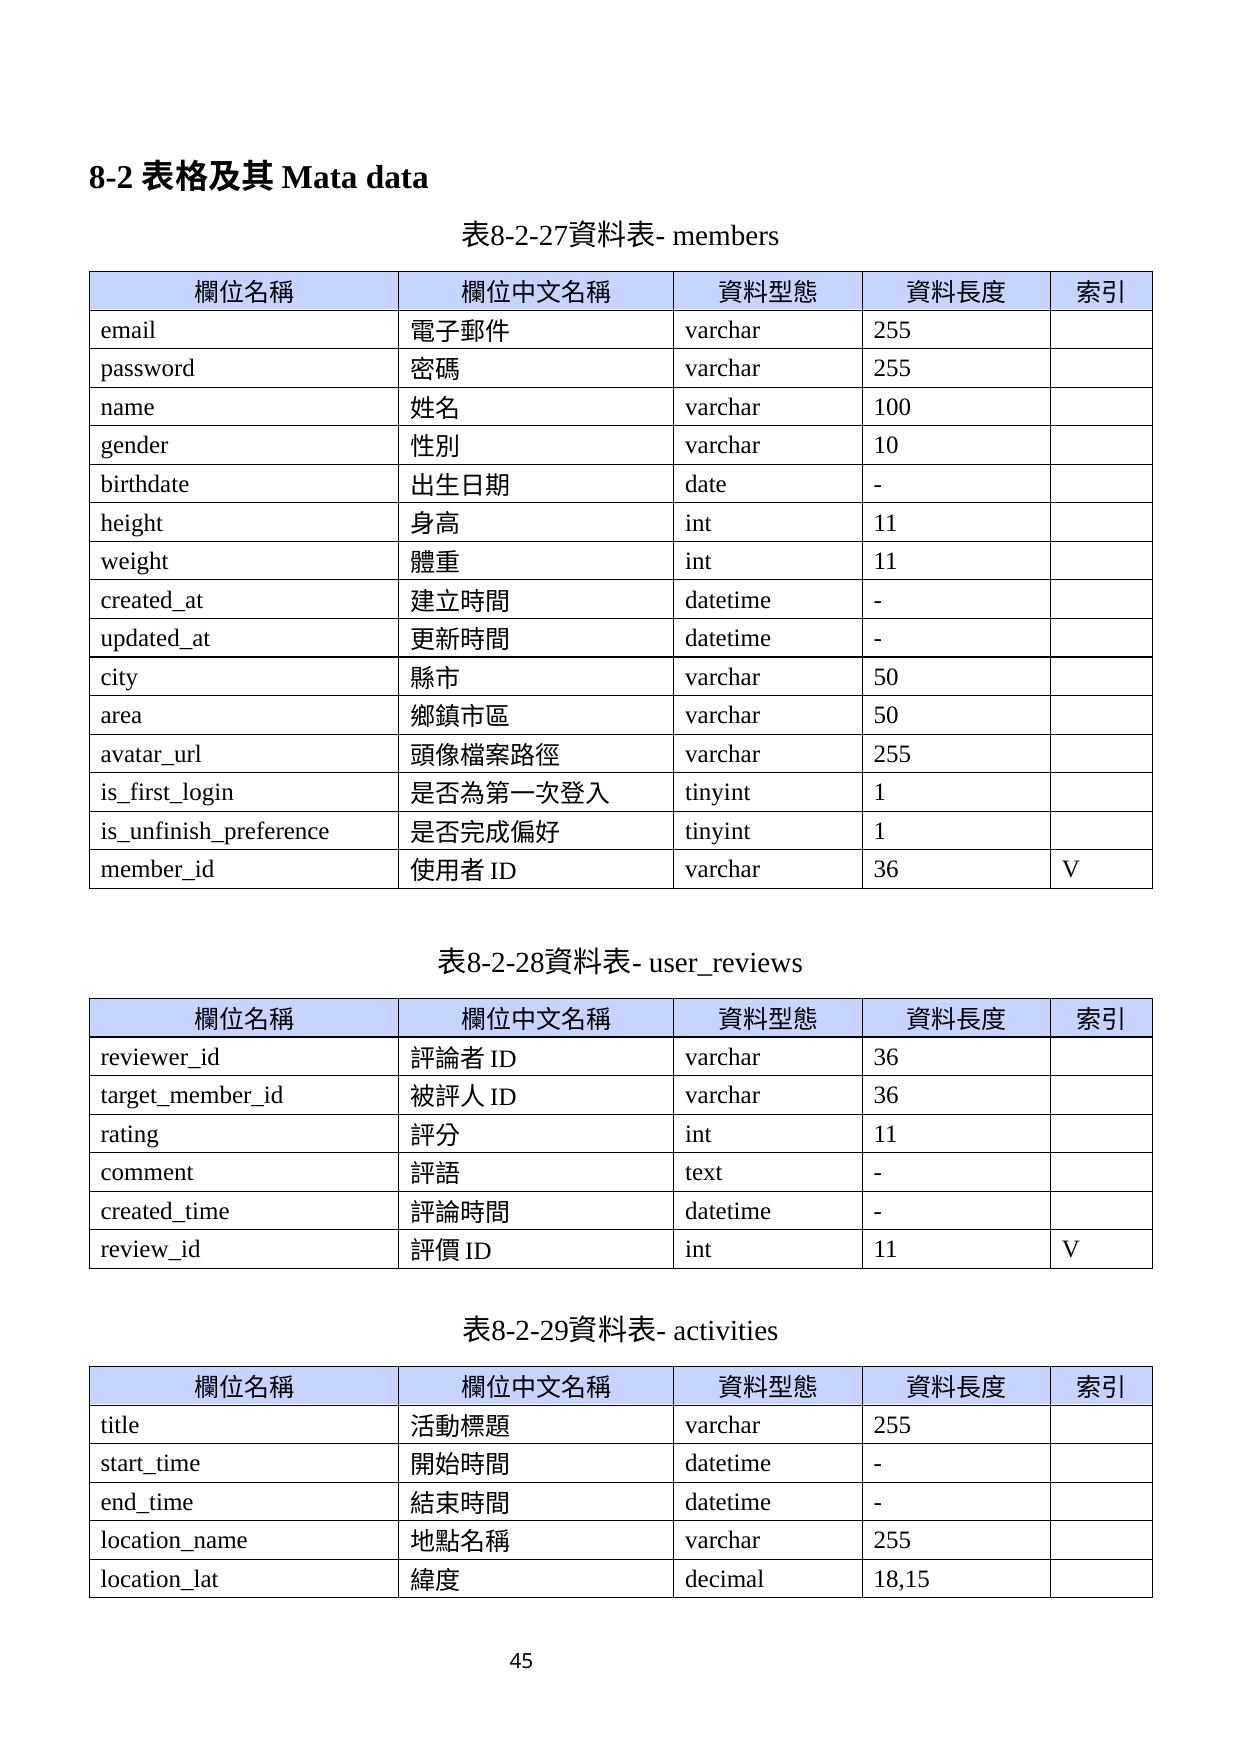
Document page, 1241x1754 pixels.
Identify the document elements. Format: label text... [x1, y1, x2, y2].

table_cell 18,15 [863, 1560, 1050, 1597]
table_cell varchar [674, 388, 862, 425]
table_cell [1051, 1406, 1152, 1443]
table_cell 11 [863, 1230, 1050, 1268]
table_cell password [90, 349, 398, 387]
table_cell varchar [674, 735, 862, 772]
table_cell location_name [90, 1521, 398, 1559]
table_header 資料長度 [863, 272, 1050, 309]
table_cell [1051, 1192, 1152, 1229]
table_cell [1051, 696, 1152, 733]
table_header 資料型態 [674, 999, 862, 1036]
table_cell created_at [90, 580, 398, 618]
table_cell 密碼 [399, 349, 673, 387]
table_cell [1051, 1560, 1152, 1597]
table_cell [1051, 735, 1152, 772]
table_cell weight [90, 542, 398, 579]
table_cell 255 [863, 349, 1050, 387]
table_cell 11 [863, 542, 1050, 579]
table_cell 100 [863, 388, 1050, 425]
table_cell [1051, 773, 1152, 811]
table_cell int [674, 1230, 862, 1268]
table_cell is_first_login [90, 773, 398, 811]
table_cell [1051, 503, 1152, 541]
table_cell - [863, 1153, 1050, 1191]
table_cell 地點名稱 [399, 1521, 673, 1559]
table_cell varchar [674, 1038, 862, 1075]
table_cell created_time [90, 1192, 398, 1229]
table_cell 36 [863, 850, 1050, 888]
table_cell datetime [674, 1444, 862, 1482]
table_cell [1051, 1521, 1152, 1559]
table_cell - [863, 1444, 1050, 1482]
table_cell target_member_id [90, 1076, 398, 1113]
table_cell int [674, 503, 862, 541]
table_header 索引 [1051, 1367, 1152, 1404]
table_cell gender [90, 426, 398, 464]
table_cell comment [90, 1153, 398, 1191]
table_header 欄位中文名稱 [399, 272, 673, 309]
table_cell varchar [674, 1521, 862, 1559]
table_cell 結束時間 [399, 1483, 673, 1520]
table_cell 36 [863, 1076, 1050, 1113]
table_cell is_unfinish_preference [90, 812, 398, 849]
table_cell [1051, 542, 1152, 579]
table_cell reviewer_id [90, 1038, 398, 1075]
table_cell 是否完成偏好 [399, 812, 673, 849]
table_cell varchar [674, 658, 862, 695]
table_cell height [90, 503, 398, 541]
table_cell 評價ID [399, 1230, 673, 1268]
table_cell 姓名 [399, 388, 673, 425]
table_cell datetime [674, 580, 862, 618]
table_cell [1051, 812, 1152, 849]
table_cell - [863, 1483, 1050, 1520]
table_cell V [1051, 1230, 1152, 1268]
table_cell 出生日期 [399, 465, 673, 502]
table_cell 1 [863, 773, 1050, 811]
table_cell location_lat [90, 1560, 398, 1597]
table_cell [1051, 658, 1152, 695]
table_cell [1051, 1038, 1152, 1075]
table_cell area [90, 696, 398, 733]
table_header 資料長度 [863, 999, 1050, 1036]
table_cell 身高 [399, 503, 673, 541]
table_header 欄位中文名稱 [399, 1367, 673, 1404]
table_header 資料長度 [863, 1367, 1050, 1404]
table_cell V [1051, 850, 1152, 888]
table_cell 縣市 [399, 658, 673, 695]
table_cell varchar [674, 311, 862, 348]
table_cell text [674, 1153, 862, 1191]
table_cell 是否為第一次登入 [399, 773, 673, 811]
table_cell [1051, 349, 1152, 387]
table_cell 使用者ID [399, 850, 673, 888]
table_cell member_id [90, 850, 398, 888]
table_header 資料型態 [674, 1367, 862, 1404]
table_cell varchar [674, 426, 862, 464]
table_cell - [863, 619, 1050, 656]
table_cell end_time [90, 1483, 398, 1520]
table_cell 255 [863, 311, 1050, 348]
table_cell - [863, 1192, 1050, 1229]
table_cell 更新時間 [399, 619, 673, 656]
table_cell 1 [863, 812, 1050, 849]
table_cell tinyint [674, 812, 862, 849]
table_cell 評論者ID [399, 1038, 673, 1075]
table_header 索引 [1051, 999, 1152, 1036]
table_cell 開始時間 [399, 1444, 673, 1482]
table_cell 活動標題 [399, 1406, 673, 1443]
table_cell 性別 [399, 426, 673, 464]
table_cell avatar_url [90, 735, 398, 772]
table_cell 被評人ID [399, 1076, 673, 1113]
table_header 資料型態 [674, 272, 862, 309]
table_cell 255 [863, 1521, 1050, 1559]
table_cell [1051, 465, 1152, 502]
table_cell 建立時間 [399, 580, 673, 618]
table_cell decimal [674, 1560, 862, 1597]
table_cell [1051, 619, 1152, 656]
table_cell varchar [674, 1076, 862, 1113]
table_header 欄位名稱 [90, 1367, 398, 1404]
table_cell [1051, 580, 1152, 618]
table_header 欄位名稱 [90, 999, 398, 1036]
table_cell birthdate [90, 465, 398, 502]
table_cell title [90, 1406, 398, 1443]
table_cell name [90, 388, 398, 425]
table_cell 評語 [399, 1153, 673, 1191]
table_cell 評論時間 [399, 1192, 673, 1229]
table_cell [1051, 426, 1152, 464]
table_cell 50 [863, 696, 1050, 733]
table_cell datetime [674, 619, 862, 656]
table_cell int [674, 1115, 862, 1152]
table_cell varchar [674, 349, 862, 387]
table_cell email [90, 311, 398, 348]
table_cell [1051, 1115, 1152, 1152]
table_header 欄位名稱 [90, 272, 398, 309]
table_cell review_id [90, 1230, 398, 1268]
table_cell [1051, 1444, 1152, 1482]
table_cell 10 [863, 426, 1050, 464]
table_cell varchar [674, 850, 862, 888]
table_header 索引 [1051, 272, 1152, 309]
table_cell 評分 [399, 1115, 673, 1152]
table_cell 緯度 [399, 1560, 673, 1597]
table_cell [1051, 1483, 1152, 1520]
table_cell 11 [863, 1115, 1050, 1152]
table_cell 36 [863, 1038, 1050, 1075]
table_cell [1051, 388, 1152, 425]
table_cell int [674, 542, 862, 579]
table_cell 體重 [399, 542, 673, 579]
table_cell 電子郵件 [399, 311, 673, 348]
table_cell 50 [863, 658, 1050, 695]
table_cell 11 [863, 503, 1050, 541]
table_cell [1051, 1153, 1152, 1191]
table_cell 鄉鎮市區 [399, 696, 673, 733]
table_cell 255 [863, 1406, 1050, 1443]
table_cell 255 [863, 735, 1050, 772]
table_cell - [863, 465, 1050, 502]
table_cell date [674, 465, 862, 502]
table_cell [1051, 1076, 1152, 1113]
table_cell - [863, 580, 1050, 618]
table_cell rating [90, 1115, 398, 1152]
table_cell datetime [674, 1192, 862, 1229]
table_cell updated_at [90, 619, 398, 656]
table_cell varchar [674, 696, 862, 733]
table_header 欄位中文名稱 [399, 999, 673, 1036]
subtitle 表格及其Mata data [89, 137, 1152, 212]
table_cell city [90, 658, 398, 695]
table_cell 頭像檔案路徑 [399, 735, 673, 772]
table_cell start_time [90, 1444, 398, 1482]
table_cell varchar [674, 1406, 862, 1443]
table_cell datetime [674, 1483, 862, 1520]
table_cell tinyint [674, 773, 862, 811]
table_cell [1051, 311, 1152, 348]
